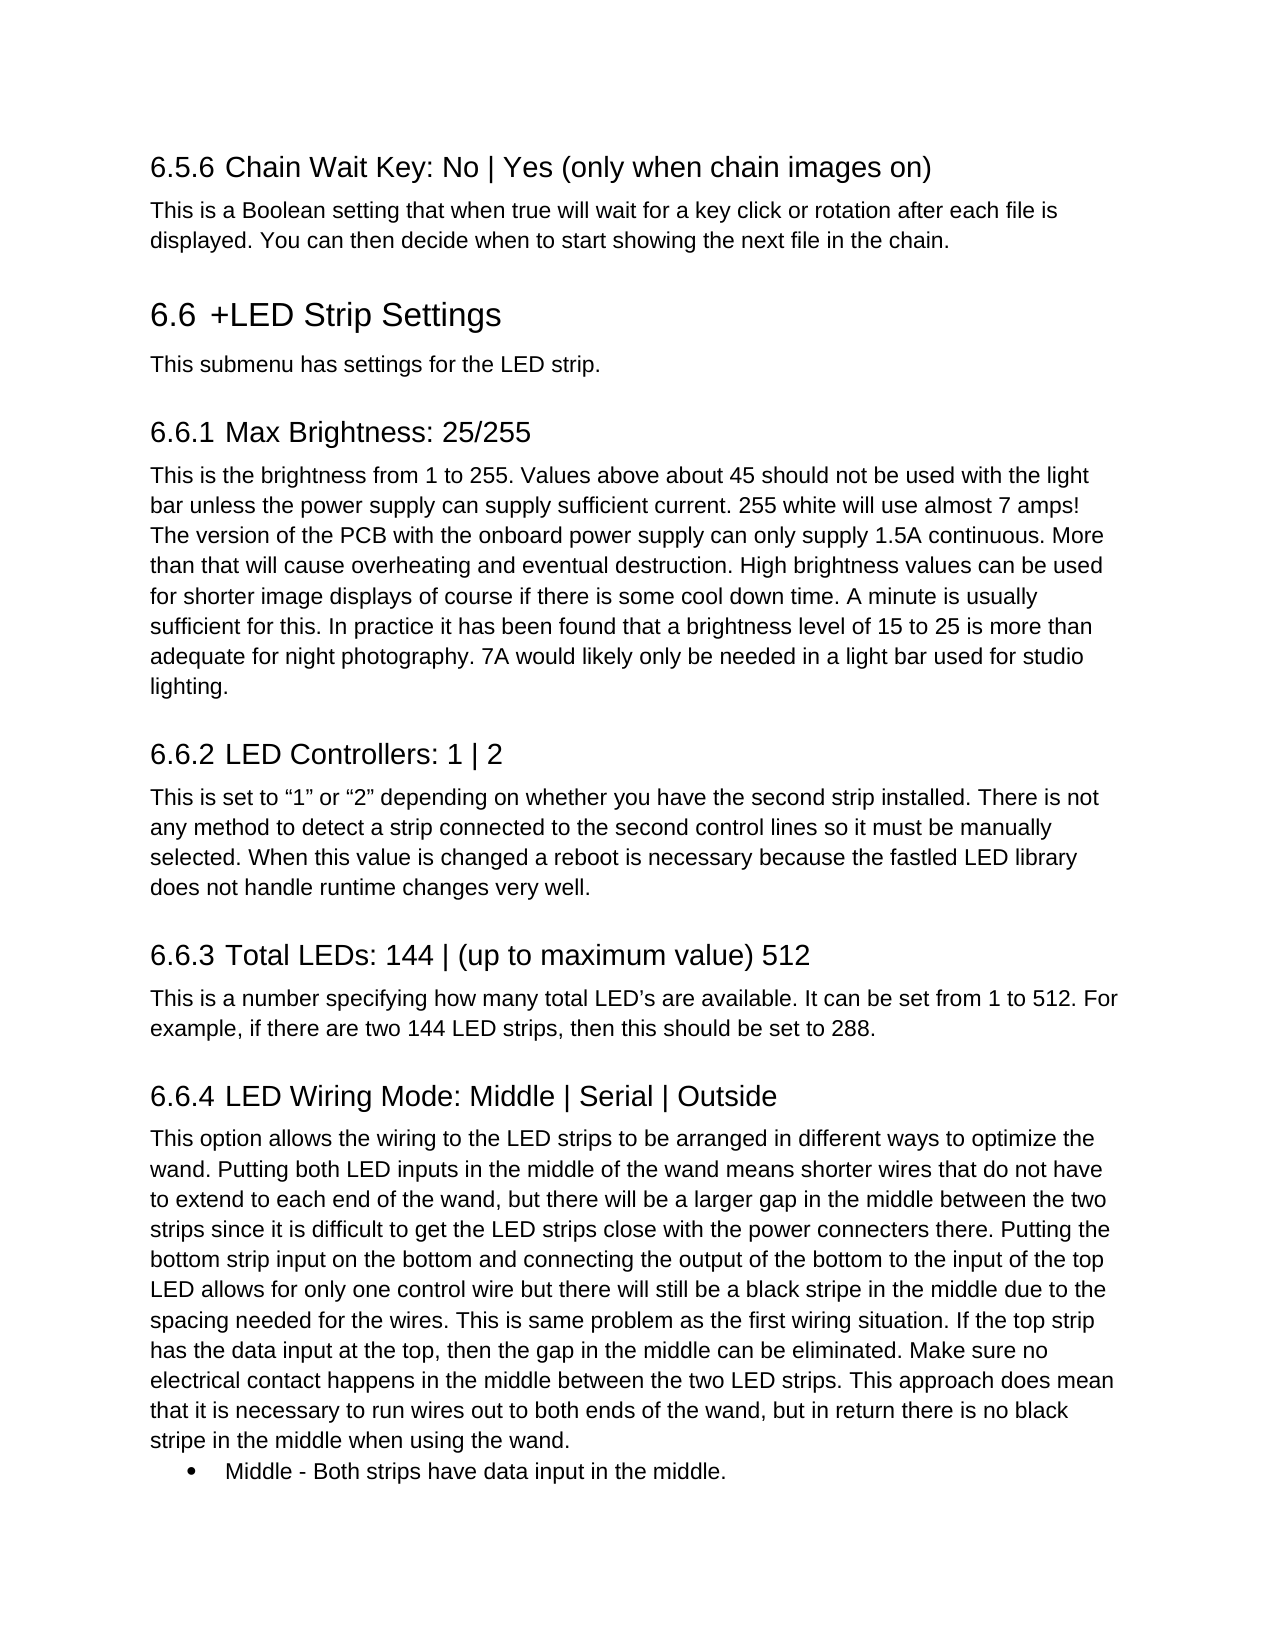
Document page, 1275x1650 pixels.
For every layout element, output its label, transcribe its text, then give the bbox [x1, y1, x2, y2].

list Middle - Both strips have data input in the middle. [187, 1458, 1125, 1484]
text This submenu has settings for the LED strip. [150, 351, 1125, 378]
subtitle Total LEDs: 144 | (up to maximum value) 512 [150, 938, 1125, 971]
subtitle LED Wiring Mode: Middle | Serial | Outside [150, 1078, 1125, 1112]
text This is a number specifying how many total LED’s are available. It can be set from 1 to 512. For example, if there are two 144 LED strips, then this should be set to 288. [150, 985, 1125, 1041]
subtitle Max Brightness: 25/255 [150, 415, 1125, 448]
subtitle LED Controllers: 1 | 2 [150, 737, 1125, 770]
text This is the brightness from 1 to 255. Values above about 45 should not be used with the light bar unless the power supply can supply sufficient current. 255 white will use almost 7 amps! The version of the PCB with the onboard power supply can only supply 1.5A continuous. More than that will cause overheating and eventual destruction. High brightness values can be used for shorter image displays of course if there is some cool down time. A minute is usually sufficient for this. In practice it has been found that a brightness level of 15 to 25 is more than adequate for night photography. 7A would likely only be needed in a light bar used for studio lighting. [150, 462, 1125, 700]
subtitle Chain Wait Key: No | Yes (only when chain images on) [150, 150, 1125, 183]
text This option allows the wiring to the LED strips to be arranged in different ways to optimize the wand. Putting both LED inputs in the middle of the wand means shorter wires that do not have to extend to each end of the wand, but there will be a larger gap in the middle between the two strips since it is difficult to get the LED strips close with the power connecters there. Putting the bottom strip input on the bottom and connecting the output of the bottom to the input of the top LED allows for only one control wire but there will still be a black stripe in the middle due to the spacing needed for the wires. This is same problem as the first wiring situation. If the top strip has the data input at the top, then the gap in the middle can be eliminated. Make sure no electrical contact happens in the middle between the two LED strips. This approach does mean that it is necessary to run wires out to both ends of the wand, but in return there is no black stripe in the middle when using the wand. [150, 1125, 1125, 1454]
text This is set to “1” or “2” depending on whether you have the second strip installed. There is not any method to detect a strip connected to the second control lines so it must be manually selected. When this value is changed a reboot is necessary because the fastled LED library does not handle runtime changes very well. [150, 784, 1125, 901]
text This is a Boolean setting that when true will wait for a key click or rotation after each file is displayed. You can then decide when to start showing the next file in the chain. [150, 197, 1125, 253]
subtitle +LED Strip Settings [150, 295, 1125, 333]
